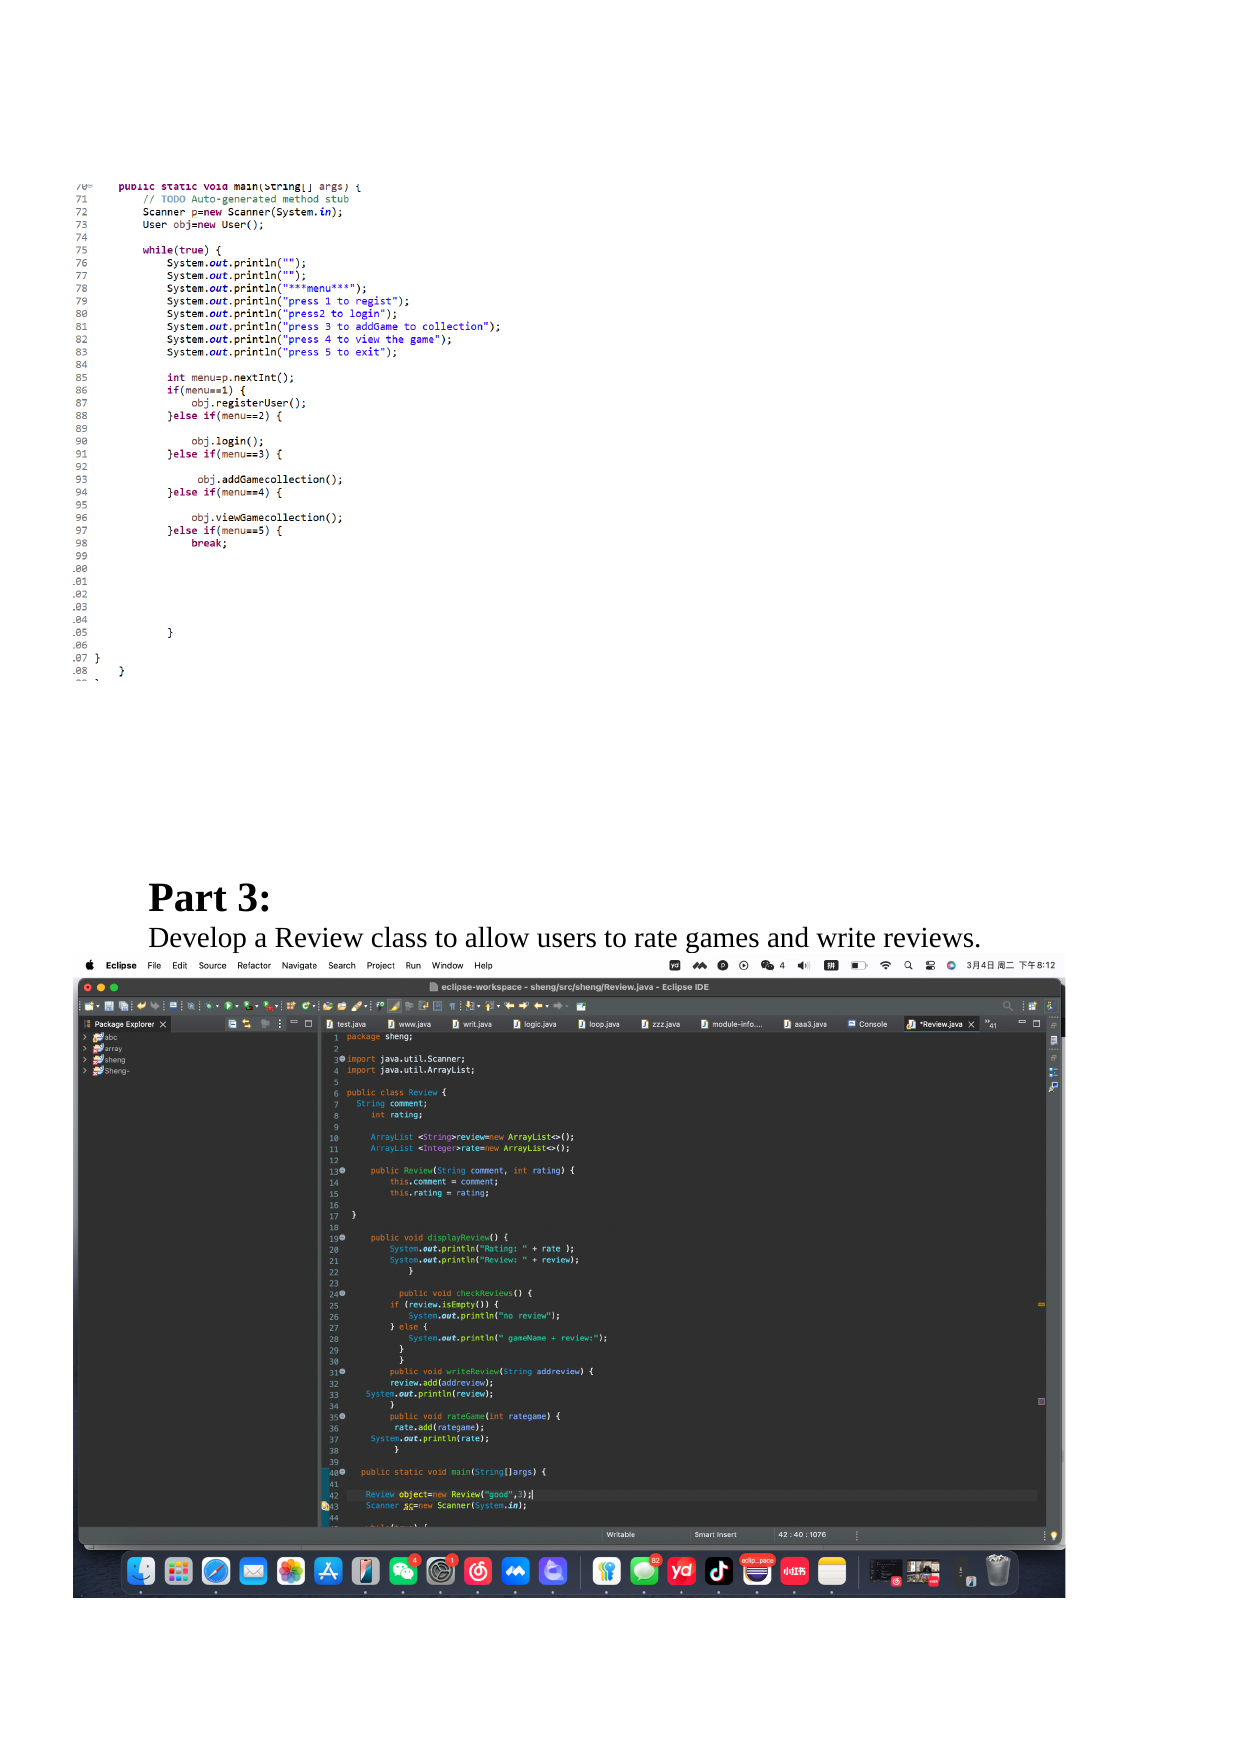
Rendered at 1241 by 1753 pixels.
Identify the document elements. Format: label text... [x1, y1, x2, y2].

text Develop a Review class to allow users to rate games and write reviews. [148, 920, 1141, 953]
picture [73, 953, 1066, 1598]
text Part 3: [73, 872, 1141, 920]
picture [73, 184, 1066, 681]
